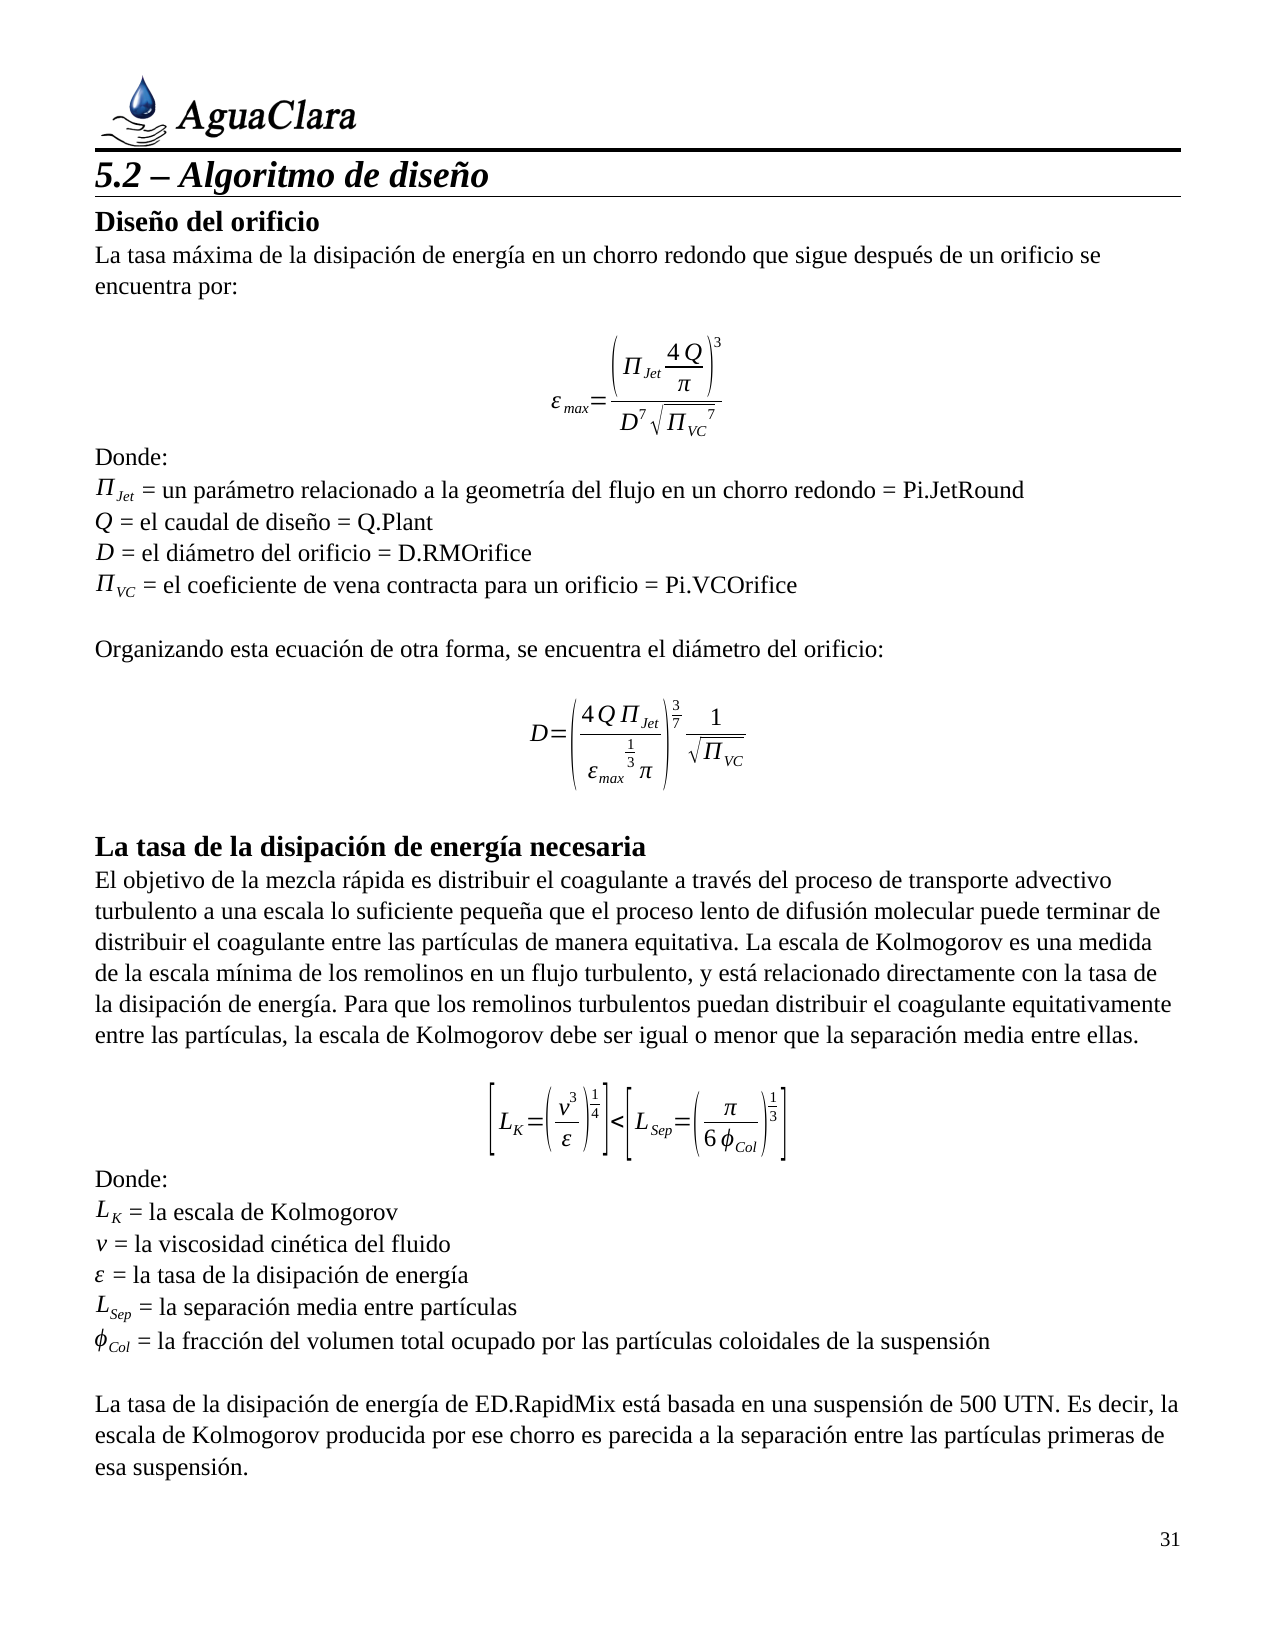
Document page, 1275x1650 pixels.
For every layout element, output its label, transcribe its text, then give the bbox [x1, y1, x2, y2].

text Donde: [94, 442, 1181, 471]
subtitle La tasa de la disipación de energía necesaria [94, 829, 1181, 863]
text = la tasa de la disipación de energía [94, 1260, 1181, 1289]
text La tasa máxima de la disipación de energía en un chorro redondo que sigue después de un orificio se encuentra por: [94, 240, 1181, 300]
subtitle – Algoritmo de diseño [94, 152, 1181, 197]
text = la escala de Kolmogorov [94, 1195, 1181, 1227]
text = la separación media entre partículas [94, 1291, 1181, 1322]
text = un parámetro relacionado a la geometría del flujo en un chorro redondo = Pi.JetRound [94, 473, 1181, 505]
text Donde: [94, 1164, 1181, 1193]
text = el coeficiente de vena contracta para un orificio = Pi.VCOrifice [94, 569, 1181, 601]
text = la viscosidad cinética del fluido [94, 1229, 1181, 1258]
text = el caudal de diseño = Q.Plant [94, 507, 1181, 536]
text = el diámetro del orificio = D.RMOrifice [94, 538, 1181, 567]
text El objetivo de la mezcla rápida es distribuir el coagulante a través del proceso de transporte advectivo turbulento a una escala lo suficiente pequeña que el proceso lento de difusión molecular puede terminar de distribuir el coagulante entre las partículas de manera equitativa. La escala de Kolmogorov es una medida de la escala mínima de los remolinos en un flujo turbulento, y está relacionado directamente con la tasa de la disipación de energía. Para que los remolinos turbulentos puedan distribuir el coagulante equitativamente entre las partículas, la escala de Kolmogorov debe ser igual o menor que la separación media entre ellas. [94, 865, 1181, 1049]
picture [94, 75, 373, 148]
text = la fracción del volumen total ocupado por las partículas coloidales de la suspensión [94, 1325, 1181, 1356]
text Organizando esta ecuación de otra forma, se encuentra el diámetro del orificio: [94, 634, 1181, 663]
subtitle Diseño del orificio [94, 204, 1181, 238]
text La tasa de la disipación de energía de ED.RapidMix está basada en una suspensión de 500 UTN. Es decir, la escala de Kolmogorov producida por ese chorro es parecida a la separación entre las partículas primeras de esa suspensión. [94, 1389, 1181, 1480]
